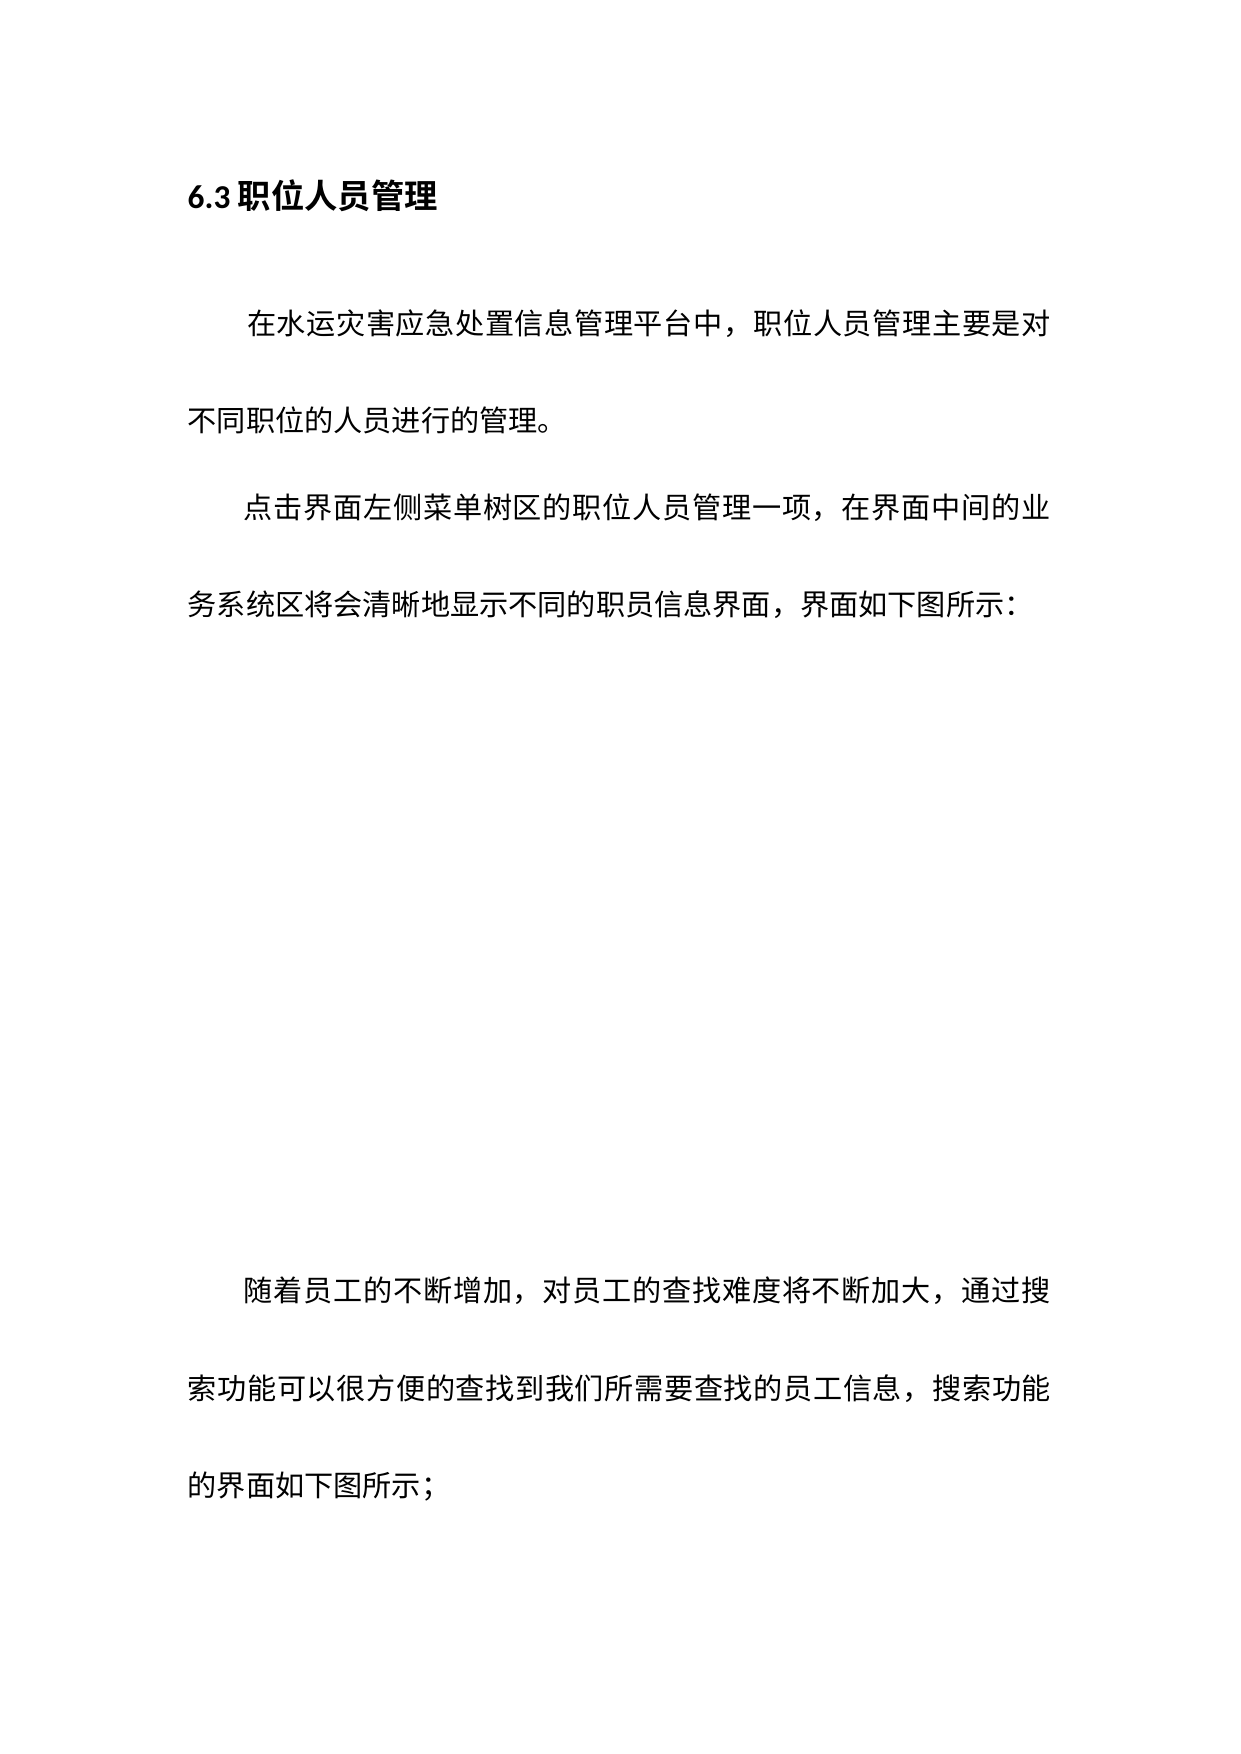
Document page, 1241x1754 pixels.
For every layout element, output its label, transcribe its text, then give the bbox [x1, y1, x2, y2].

text 在水运灾害应急处置信息管理平台中，职位人员管理主要是对不同职位的人员进行的管理。 [187, 289, 1053, 452]
subtitle 6.3 职位人员管理 [187, 162, 1053, 227]
text 随着员工的不断增加，对员工的查找难度将不断加大，通过搜索功能可以很方便的查找到我们所需要查找的员工信息，搜索功能的界面如下图所示； [187, 1257, 1053, 1517]
text 点击界面左侧菜单树区的职位人员管理一项，在界面中间的业务系统区将会清晰地显示不同的职员信息界面，界面如下图所示： [187, 473, 1053, 635]
